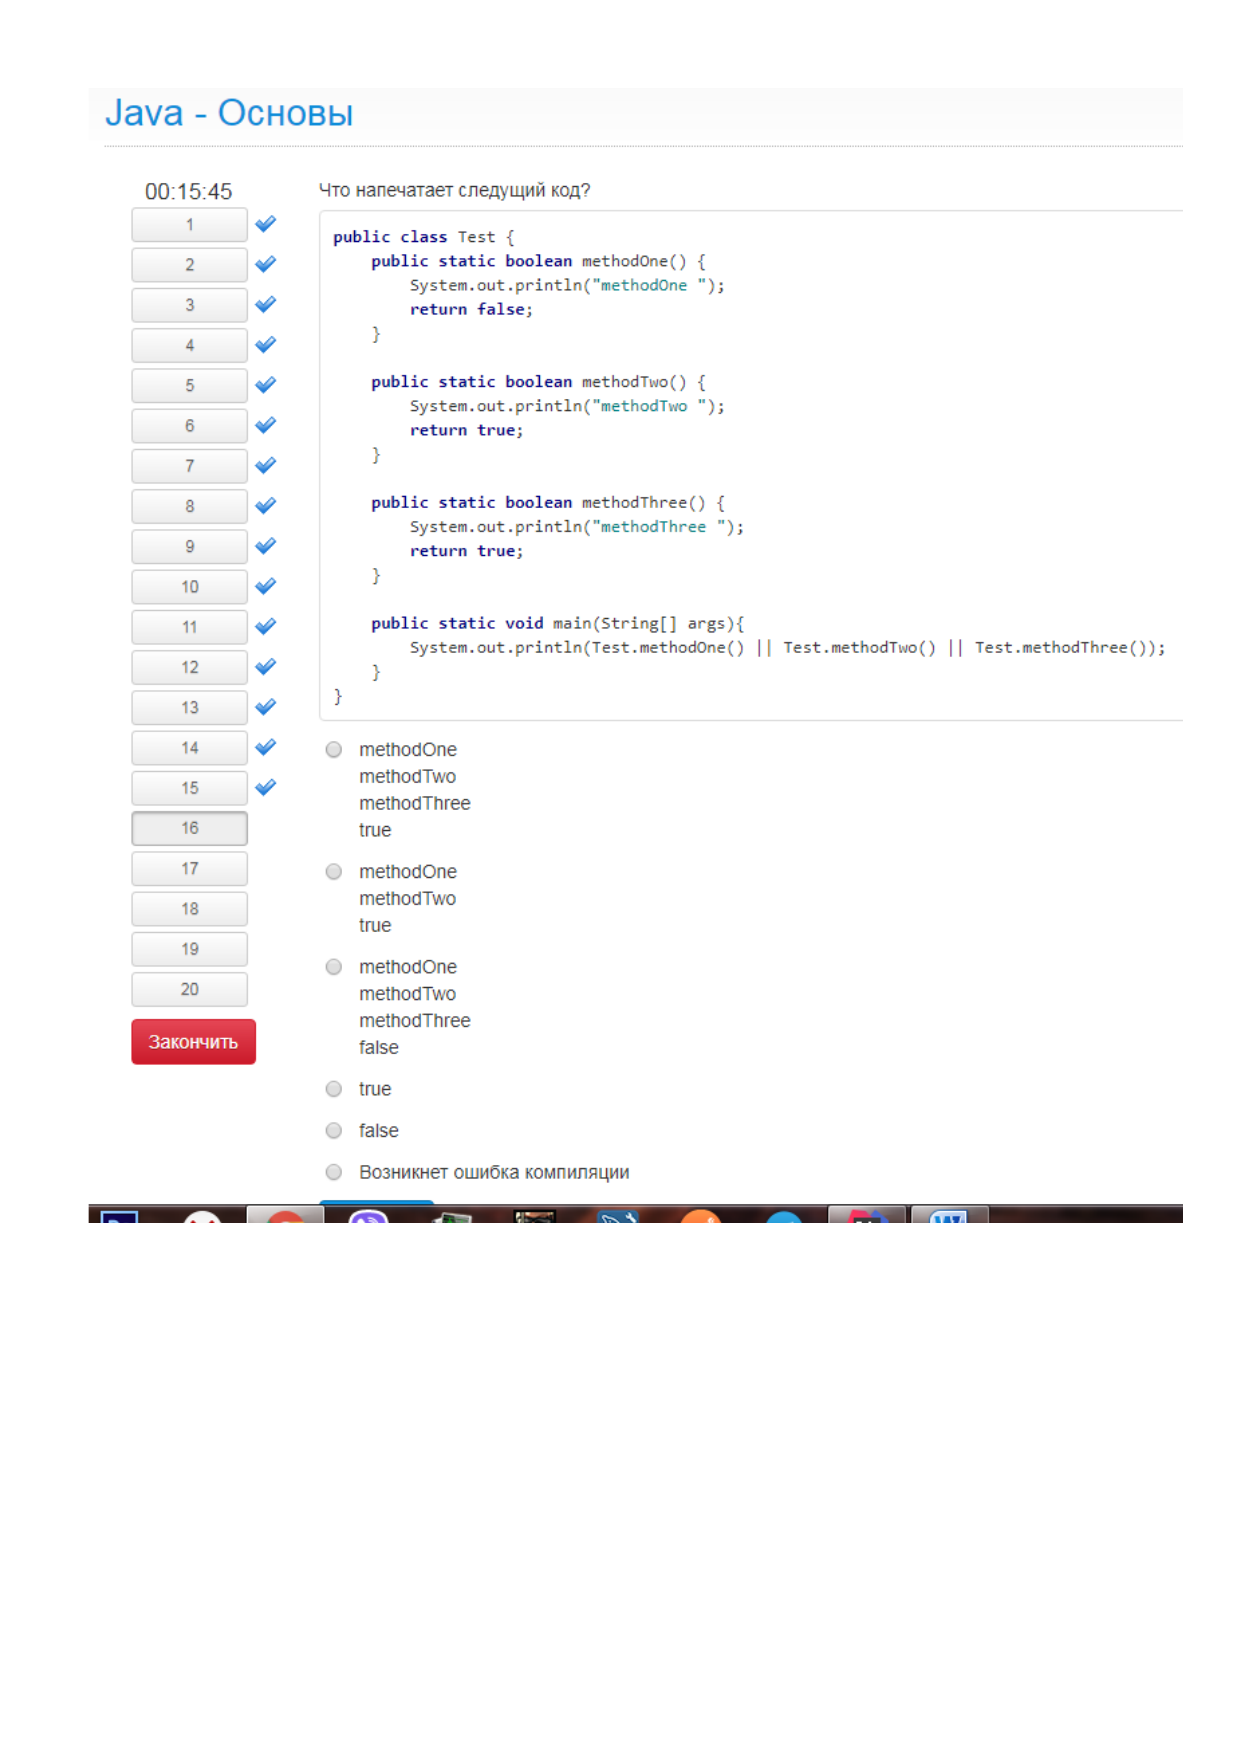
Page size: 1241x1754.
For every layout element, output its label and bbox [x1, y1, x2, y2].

picture [88, 88, 1183, 1223]
